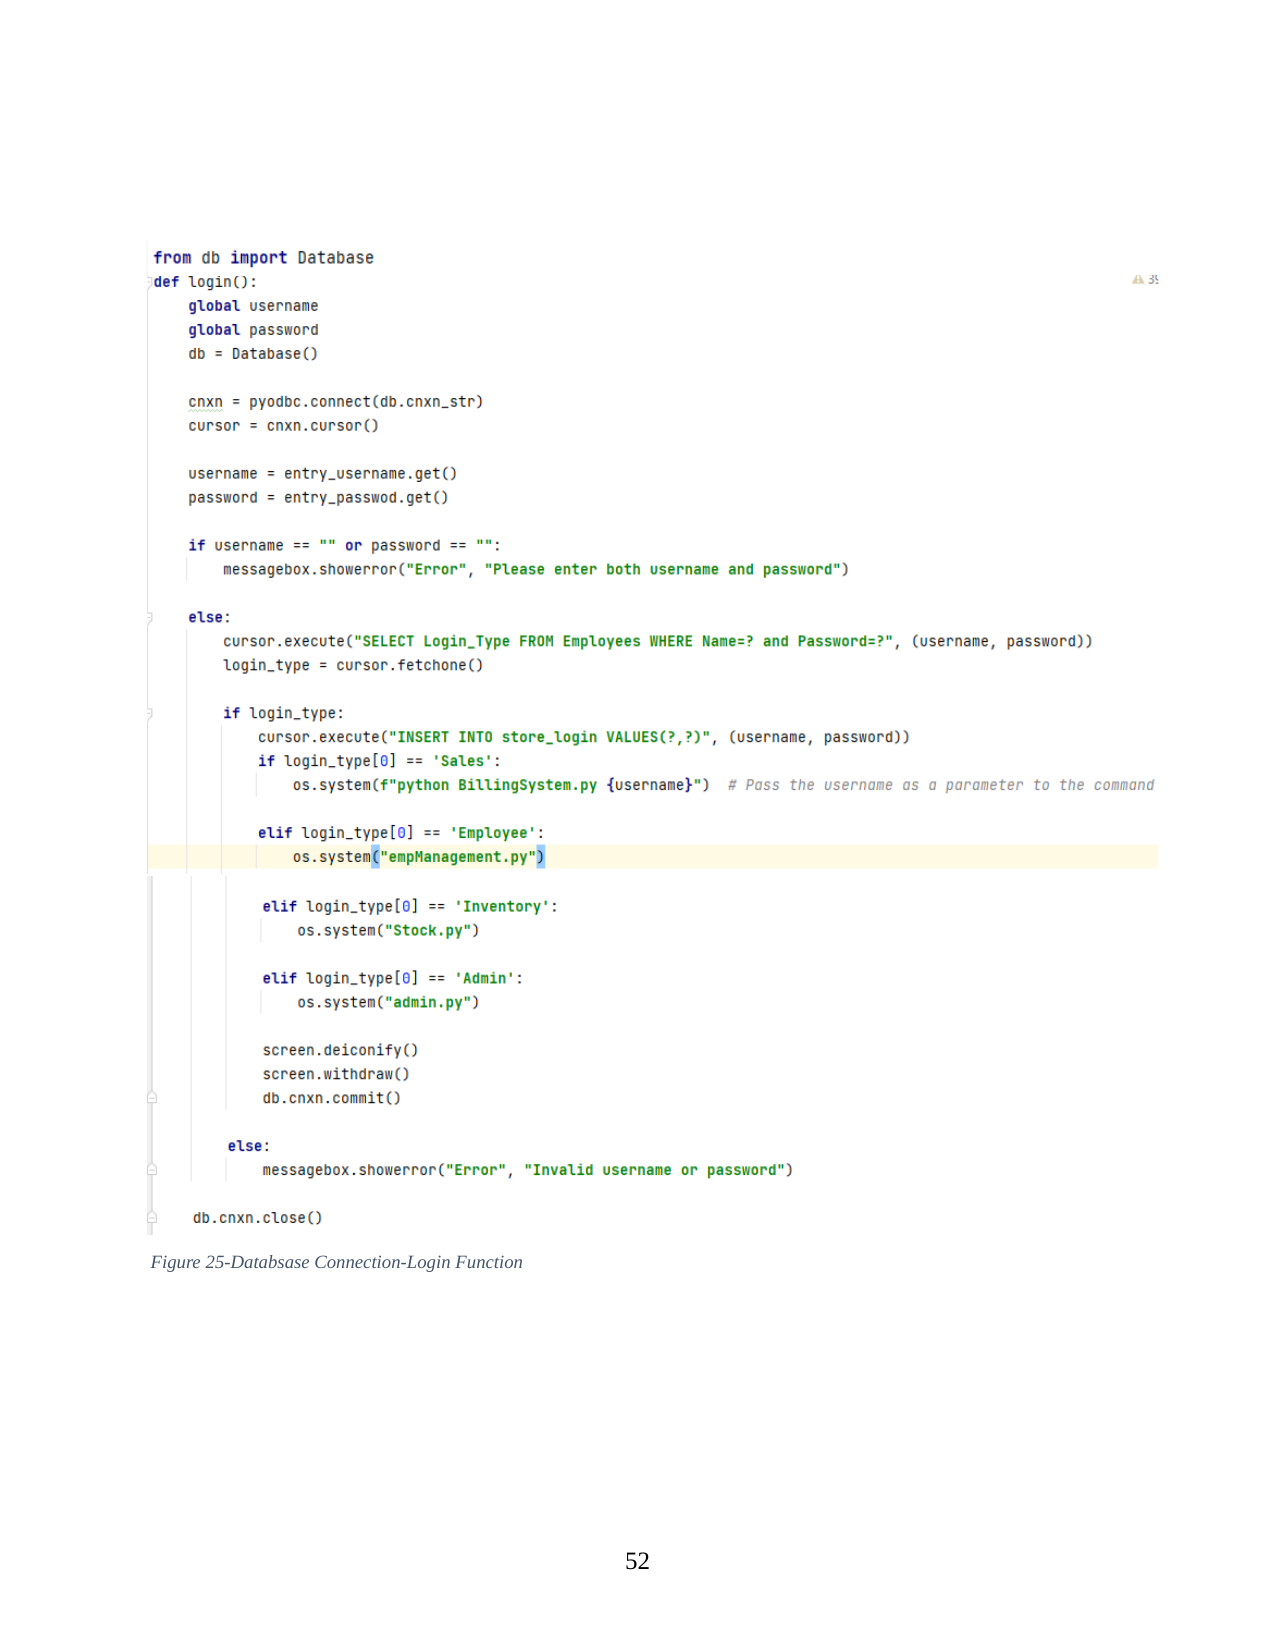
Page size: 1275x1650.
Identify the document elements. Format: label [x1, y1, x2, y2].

picture [146, 240, 1159, 874]
picture [146, 876, 1159, 1235]
